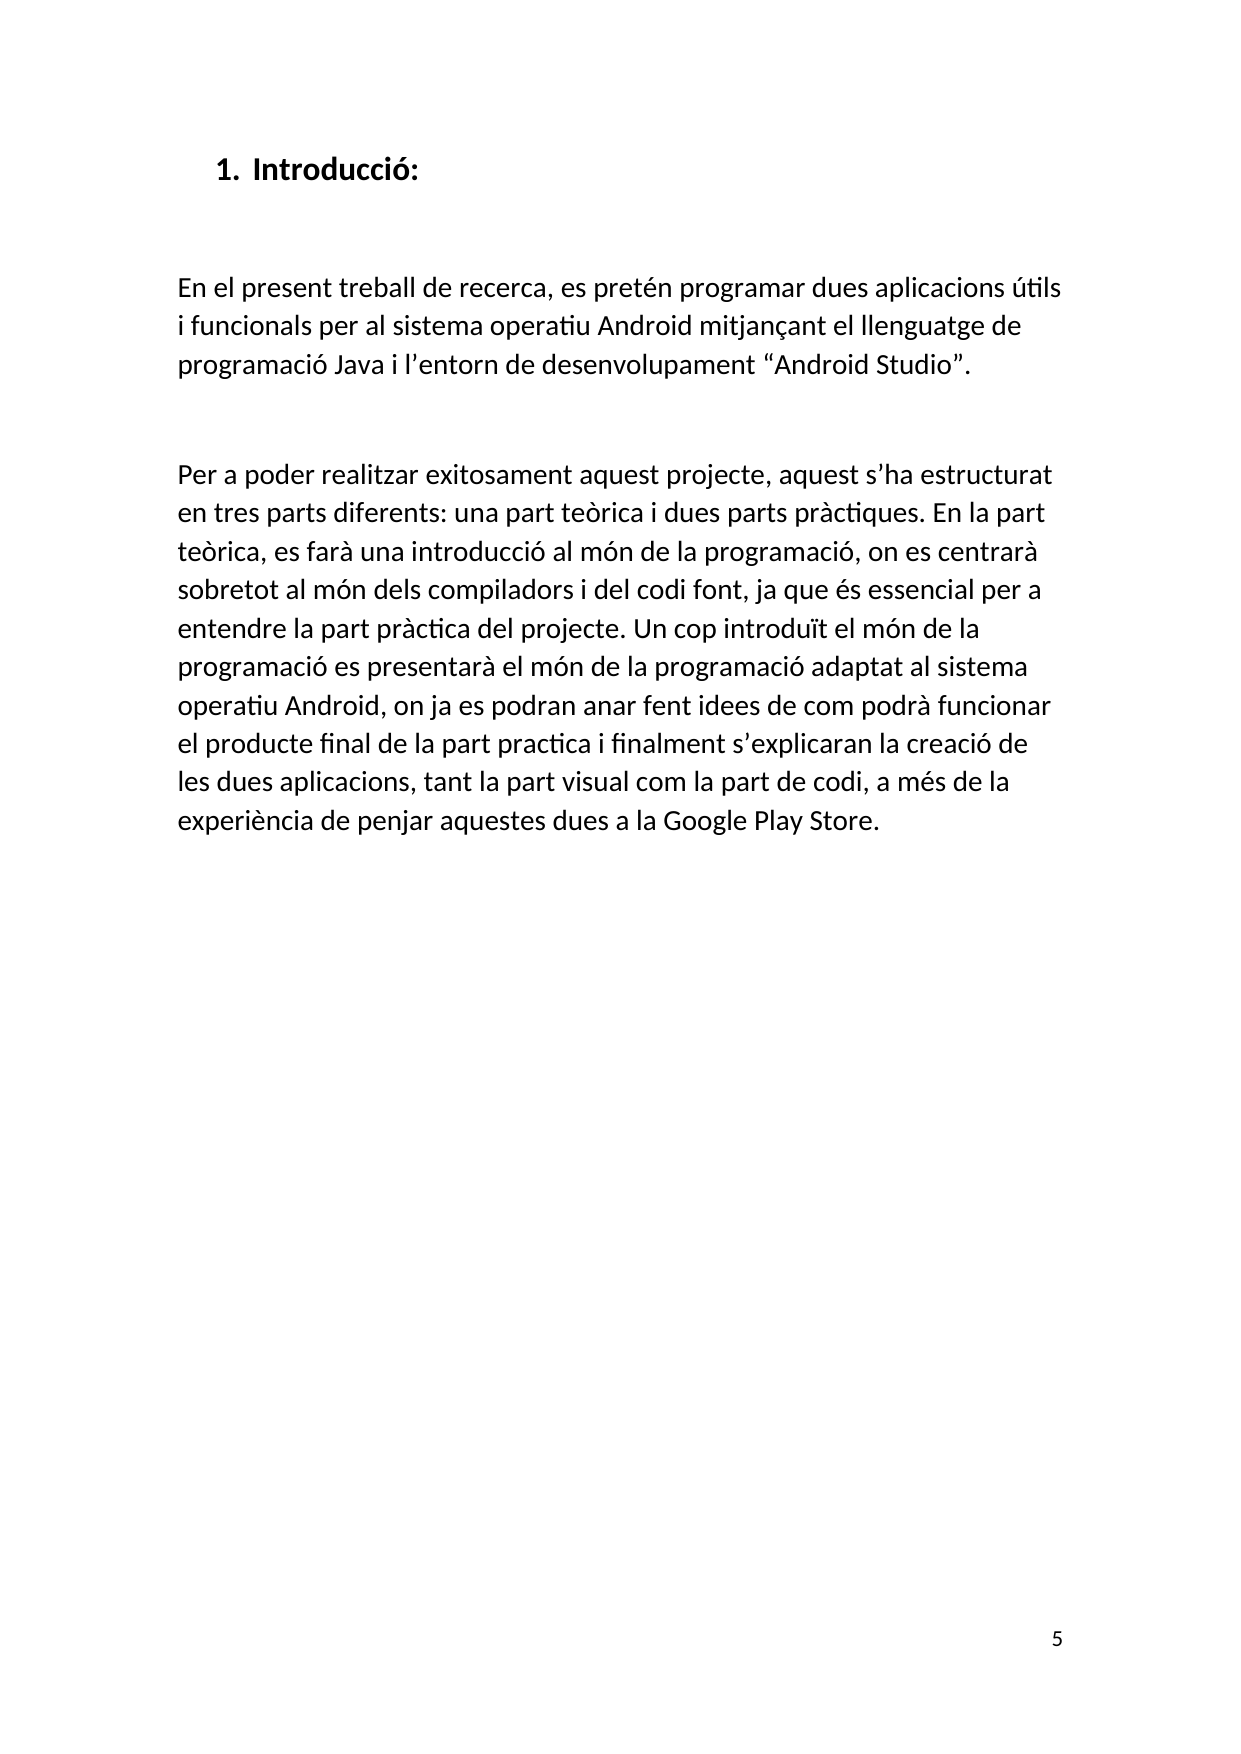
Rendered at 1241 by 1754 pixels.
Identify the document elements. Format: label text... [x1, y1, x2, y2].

text Per a poder realitzar exitosament aquest projecte, aquest s’ha estructurat en tres parts diferents: una part teòrica i dues parts pràctiques. En la part teòrica, es farà una introducció al món de la programació, on es centrarà sobretot al món dels compiladors i del codi font, ja que és essencial per a entendre la part pràctica del projecte. Un cop introduït el món de la programació es presentarà el món de la programació adaptat al sistema operatiu Android, on ja es podran anar fent idees de com podrà funcionar el producte final de la part practica i finalment s’explicaran la creació de les dues aplicacions, tant la part visual com la part de codi, a més de la experiència de penjar aquestes dues a la Google Play Store. [177, 456, 1063, 837]
text En el present treball de recerca, es pretén programar dues aplicacions útils i funcionals per al sistema operatiu Android mitjançant el llenguatge de programació Java i l’entorn de desenvolupament “Android Studio”. [177, 269, 1063, 381]
list Introducció: [215, 148, 1063, 188]
